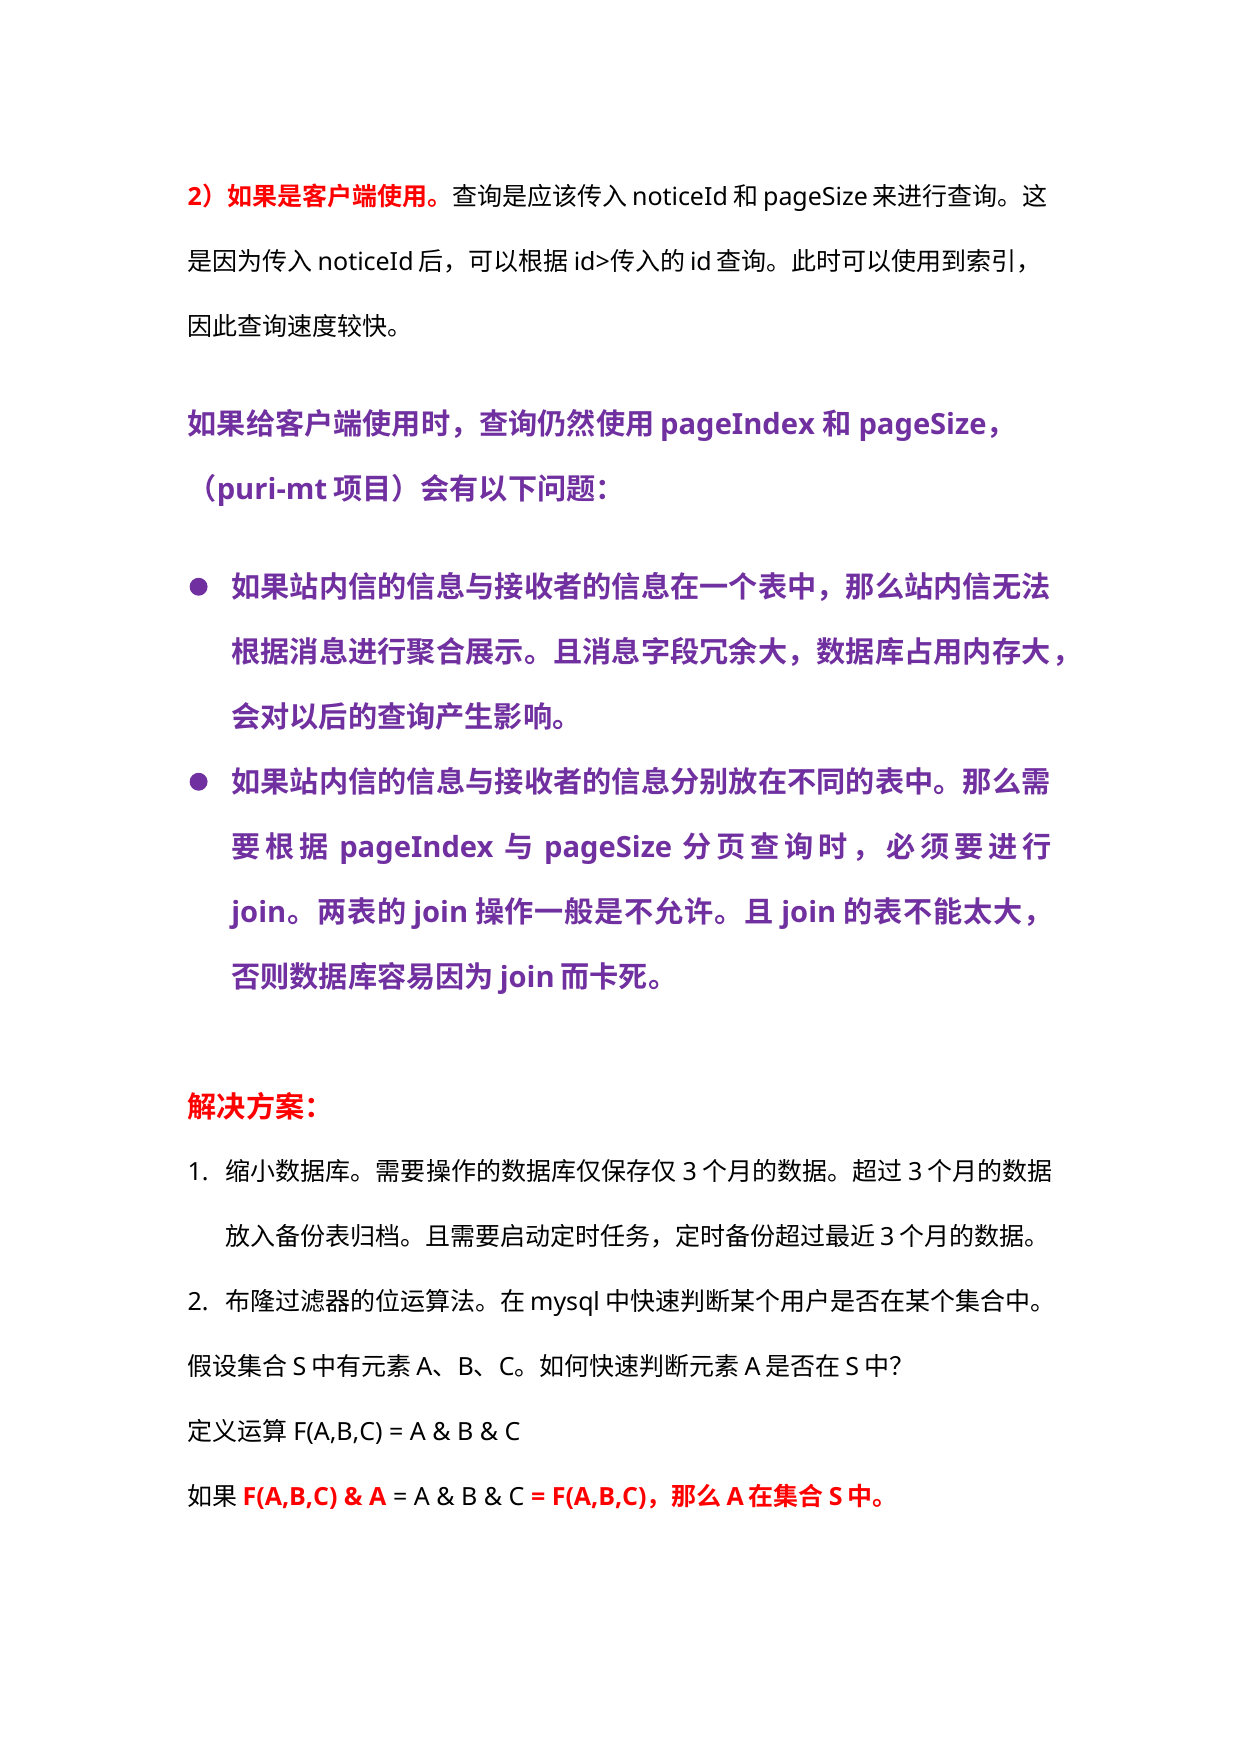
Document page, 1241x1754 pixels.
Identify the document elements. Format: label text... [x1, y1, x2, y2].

text 假设集合S中有元素A、B、C。如何快速判断元素A是否在S中？ [187, 1332, 1053, 1397]
list 如果站内信的信息与接收者的信息在一个表中，那么站内信无法根据消息进行聚合展示。且消息字段冗余大，数据库占用内存大，会对以后的查询产生影响。 [187, 552, 1053, 747]
list 缩小数据库。需要操作的数据库仅保存仅3个月的数据。超过3个月的数据放入备份表归档。且需要启动定时任务，定时备份超过最近3个月的数据。 [187, 1137, 1053, 1267]
list 布隆过滤器的位运算法。在mysql中快速判断某个用户是否在某个集合中。 [187, 1267, 1053, 1332]
text 如果给客户端使用时，查询仍然使用pageIndex 和 pageSize，（puri-mt项目）会有以下问题： [187, 389, 1053, 519]
text 如果F(A,B,C) & A = A & B & C = F(A,B,C)，那么A在集合S中。 [187, 1462, 1053, 1527]
text 定义运算 F(A,B,C) = A & B & C [187, 1397, 1053, 1462]
text 解决方案： [187, 1072, 1053, 1137]
text 2）如果是客户端使用。查询是应该传入noticeId和pageSize来进行查询。这是因为传入noticeId后，可以根据id>传入的id查询。此时可以使用到索引，因此查询速度较快。 [187, 162, 1053, 357]
list 如果站内信的信息与接收者的信息分别放在不同的表中。那么需要根据pageIndex与pageSize分页查询时，必须要进行join。两表的join操作一般是不允许。且join的表不能太大，否则数据库容易因为join而卡死。 [187, 747, 1053, 1007]
